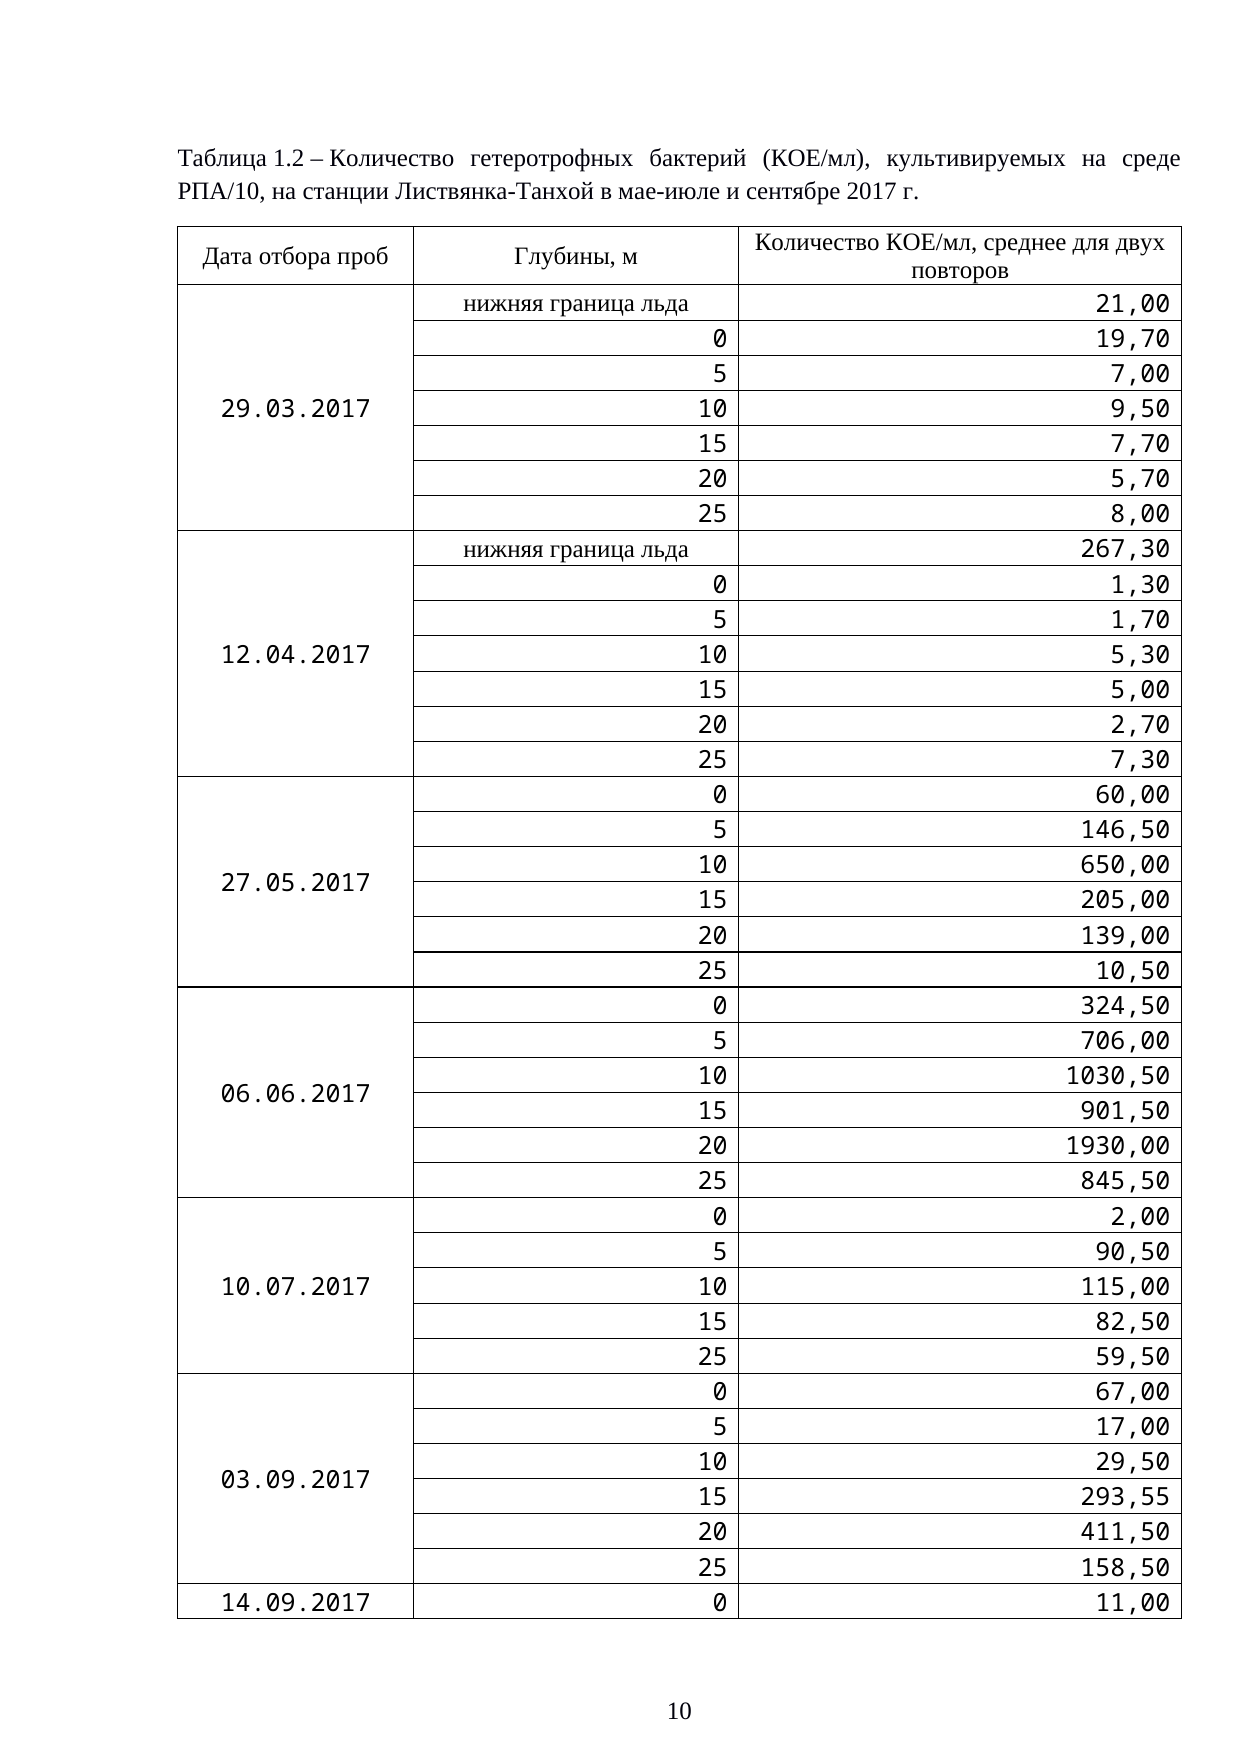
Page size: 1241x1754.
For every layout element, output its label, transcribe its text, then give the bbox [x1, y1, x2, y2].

table_cell 0 [414, 777, 738, 811]
table_cell 82,50 [739, 1304, 1181, 1337]
table_cell 10 [414, 636, 738, 671]
table_cell 1930,00 [739, 1128, 1181, 1162]
table_cell 10,50 [739, 953, 1181, 986]
table_cell 25 [414, 496, 738, 530]
table_cell 7,70 [739, 426, 1181, 460]
table_header Дата отбора проб [178, 227, 413, 284]
table_cell 17,00 [739, 1409, 1181, 1443]
table_cell 25 [414, 1549, 738, 1583]
table_cell 0 [414, 1198, 738, 1232]
table_cell 10.07.2017 [178, 1198, 413, 1373]
table_cell 15 [414, 1304, 738, 1337]
table_cell 25 [414, 1339, 738, 1373]
table_cell 1,70 [739, 601, 1181, 635]
table_cell 5,00 [739, 672, 1181, 706]
table_cell 60,00 [739, 777, 1181, 811]
table_cell 15 [414, 1479, 738, 1513]
table_cell 15 [414, 672, 738, 706]
table_cell 19,70 [739, 321, 1181, 354]
text Количество гетеротрофных бактерий (КОЕ/мл), культивируемых на среде РПА/10, на станции Листвянка-Танхой в мае-июле и сентябре 2017 г. [177, 143, 1181, 205]
table_cell 2,70 [739, 707, 1181, 741]
table_cell 20 [414, 1514, 738, 1548]
table_cell 5 [414, 356, 738, 390]
table_cell 10 [414, 847, 738, 881]
table_cell нижняя граница льда [414, 285, 738, 319]
table_cell 146,50 [739, 812, 1181, 846]
table_cell 21,00 [739, 285, 1181, 319]
table_cell 411,50 [739, 1514, 1181, 1548]
table_cell 9,50 [739, 391, 1181, 425]
table_cell 10 [414, 1058, 738, 1092]
table_cell 324,50 [739, 988, 1181, 1022]
table_cell 10 [414, 1444, 738, 1478]
table_cell 267,30 [739, 531, 1181, 565]
table_cell 5 [414, 601, 738, 635]
table_cell 5,70 [739, 461, 1181, 495]
table_cell 5 [414, 1233, 738, 1267]
table_cell 25 [414, 742, 738, 776]
table_cell 03.09.2017 [178, 1374, 413, 1583]
table_cell 706,00 [739, 1023, 1181, 1057]
table_cell 5 [414, 1023, 738, 1057]
table_cell 12.04.2017 [178, 531, 413, 776]
table_cell 90,50 [739, 1233, 1181, 1267]
table_cell 25 [414, 1163, 738, 1197]
table_cell 20 [414, 707, 738, 741]
table_header Глубины, м [414, 227, 738, 284]
table_cell 67,00 [739, 1374, 1181, 1408]
table_cell 06.06.2017 [178, 988, 413, 1197]
table_cell 2,00 [739, 1198, 1181, 1232]
table_cell 15 [414, 882, 738, 916]
table_cell 7,00 [739, 356, 1181, 390]
table_header Количество КОЕ/мл, среднее для двух повторов [739, 227, 1181, 284]
table_cell 1030,50 [739, 1058, 1181, 1092]
table_cell 10 [414, 1268, 738, 1302]
table_cell 139,00 [739, 917, 1181, 951]
table_cell 5 [414, 812, 738, 846]
table_cell 115,00 [739, 1268, 1181, 1302]
table_cell 20 [414, 917, 738, 951]
table_cell 14.09.2017 [178, 1584, 413, 1618]
table_cell 5 [414, 1409, 738, 1443]
table_cell 7,30 [739, 742, 1181, 776]
table_cell 59,50 [739, 1339, 1181, 1373]
table_cell 20 [414, 1128, 738, 1162]
table_cell 15 [414, 426, 738, 460]
table_cell 20 [414, 461, 738, 495]
table_cell 15 [414, 1093, 738, 1127]
table_cell нижняя граница льда [414, 531, 738, 565]
table_cell 5,30 [739, 636, 1181, 671]
table_cell 1,30 [739, 566, 1181, 600]
table_cell 27.05.2017 [178, 777, 413, 986]
table_cell 845,50 [739, 1163, 1181, 1197]
table_cell 158,50 [739, 1549, 1181, 1583]
table_cell 25 [414, 953, 738, 986]
table_cell 0 [414, 988, 738, 1022]
table_cell 8,00 [739, 496, 1181, 530]
table_cell 0 [414, 321, 738, 354]
table_cell 205,00 [739, 882, 1181, 916]
table_cell 650,00 [739, 847, 1181, 881]
table_cell 10 [414, 391, 738, 425]
table_cell 29.03.2017 [178, 285, 413, 530]
table_cell 293,55 [739, 1479, 1181, 1513]
table_cell 29,50 [739, 1444, 1181, 1478]
table_cell 0 [414, 1374, 738, 1408]
table_cell 0 [414, 1584, 738, 1618]
table_cell 901,50 [739, 1093, 1181, 1127]
table_cell 11,00 [739, 1584, 1181, 1618]
table_cell 0 [414, 566, 738, 600]
